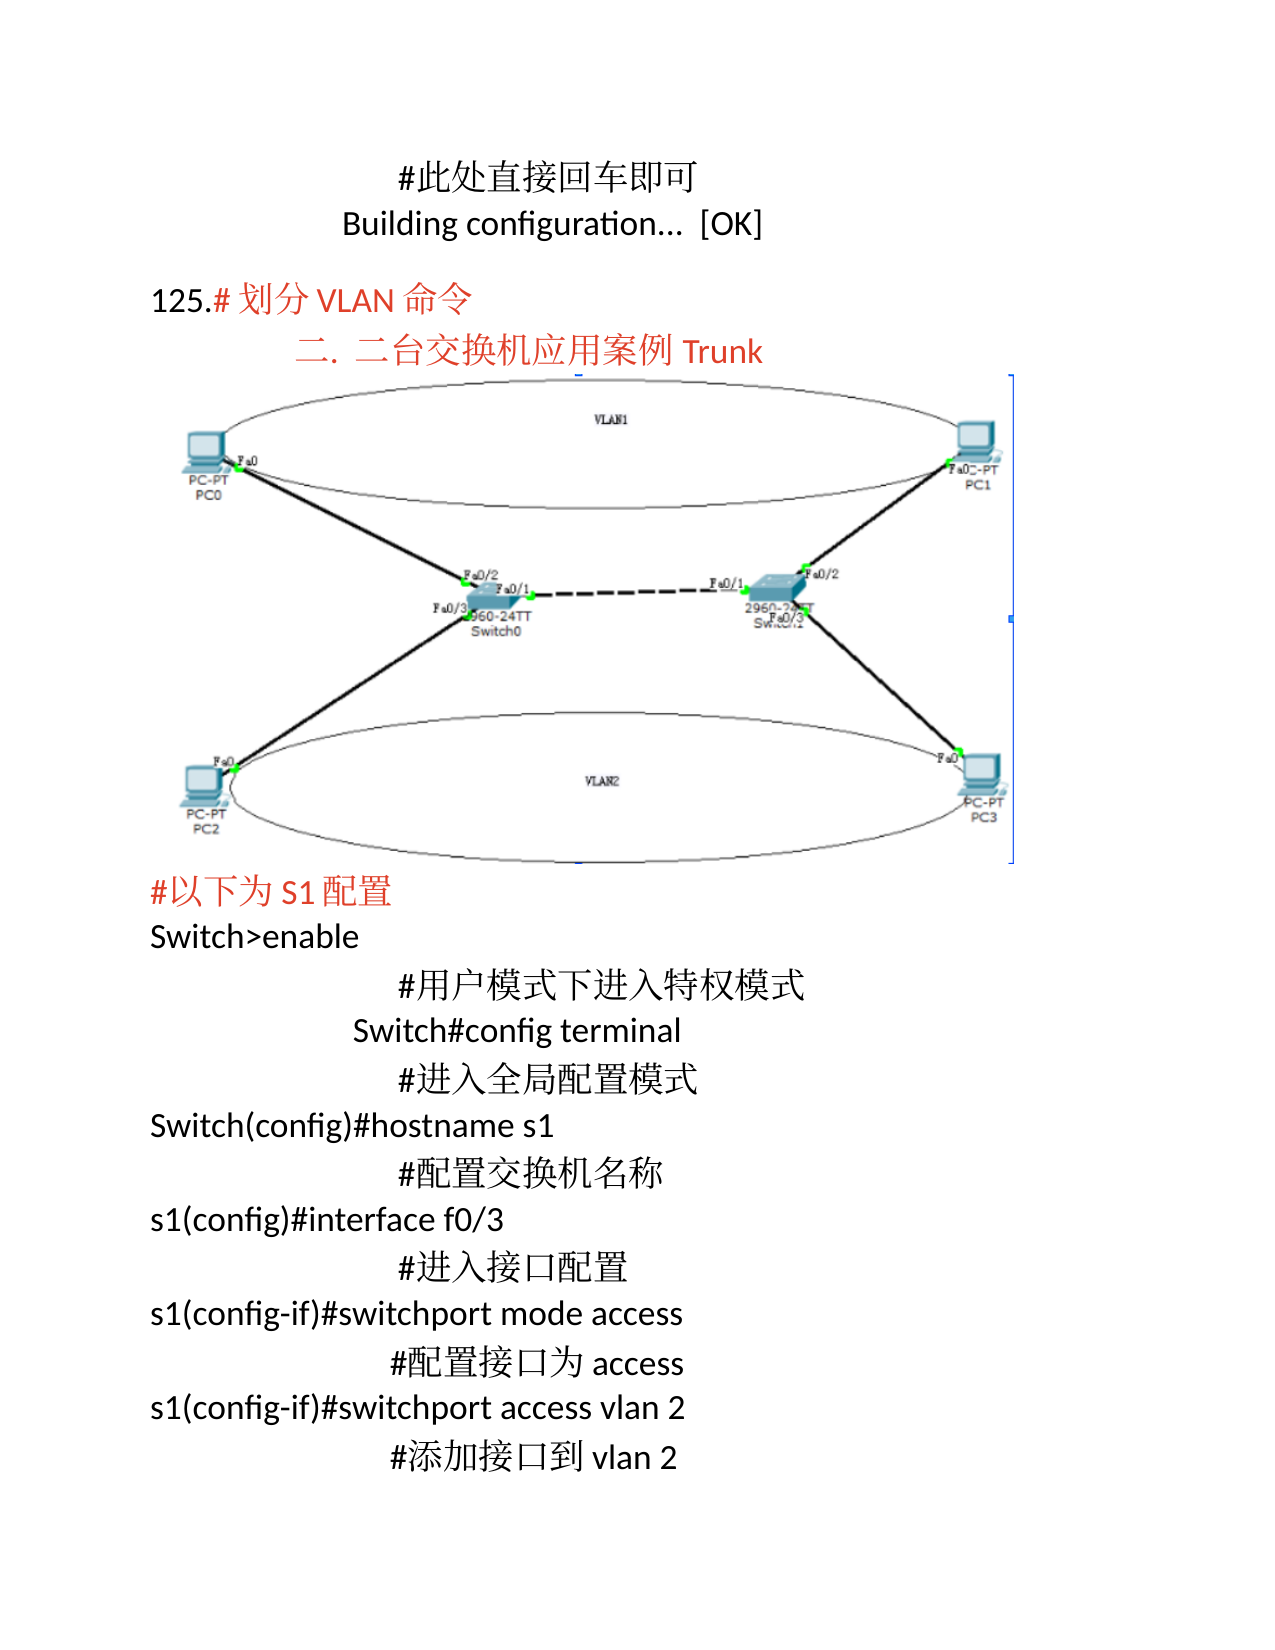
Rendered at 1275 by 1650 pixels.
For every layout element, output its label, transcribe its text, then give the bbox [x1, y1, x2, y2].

text #此处直接回车即可 [150, 150, 1125, 201]
text 二. 二台交换机应用案例 Trunk [150, 323, 1125, 374]
text #添加接口到vlan 2 [150, 1428, 1125, 1479]
text Switch(config)#hostname s1 [150, 1103, 1125, 1146]
text s1(config)#interface f0/3 [150, 1197, 1125, 1240]
text s1(config-if)#switchport access vlan 2 [150, 1385, 1125, 1428]
text #配置接口为access [150, 1334, 1125, 1385]
text #进入全局配置模式 [150, 1052, 1125, 1103]
text #以下为S1配置 [150, 863, 1125, 914]
text #进入接口配置 [150, 1240, 1125, 1291]
text Switch>enable [150, 914, 1125, 958]
picture [150, 374, 1014, 864]
text 125.# 划分VLAN命令 [150, 272, 1125, 323]
text Building configuration... [OK] [150, 201, 1125, 244]
text Switch#config terminal [150, 1008, 1125, 1052]
text s1(config-if)#switchport mode access [150, 1291, 1125, 1334]
text #配置交换机名称 [150, 1146, 1125, 1197]
text #用户模式下进入特权模式 [150, 958, 1125, 1008]
